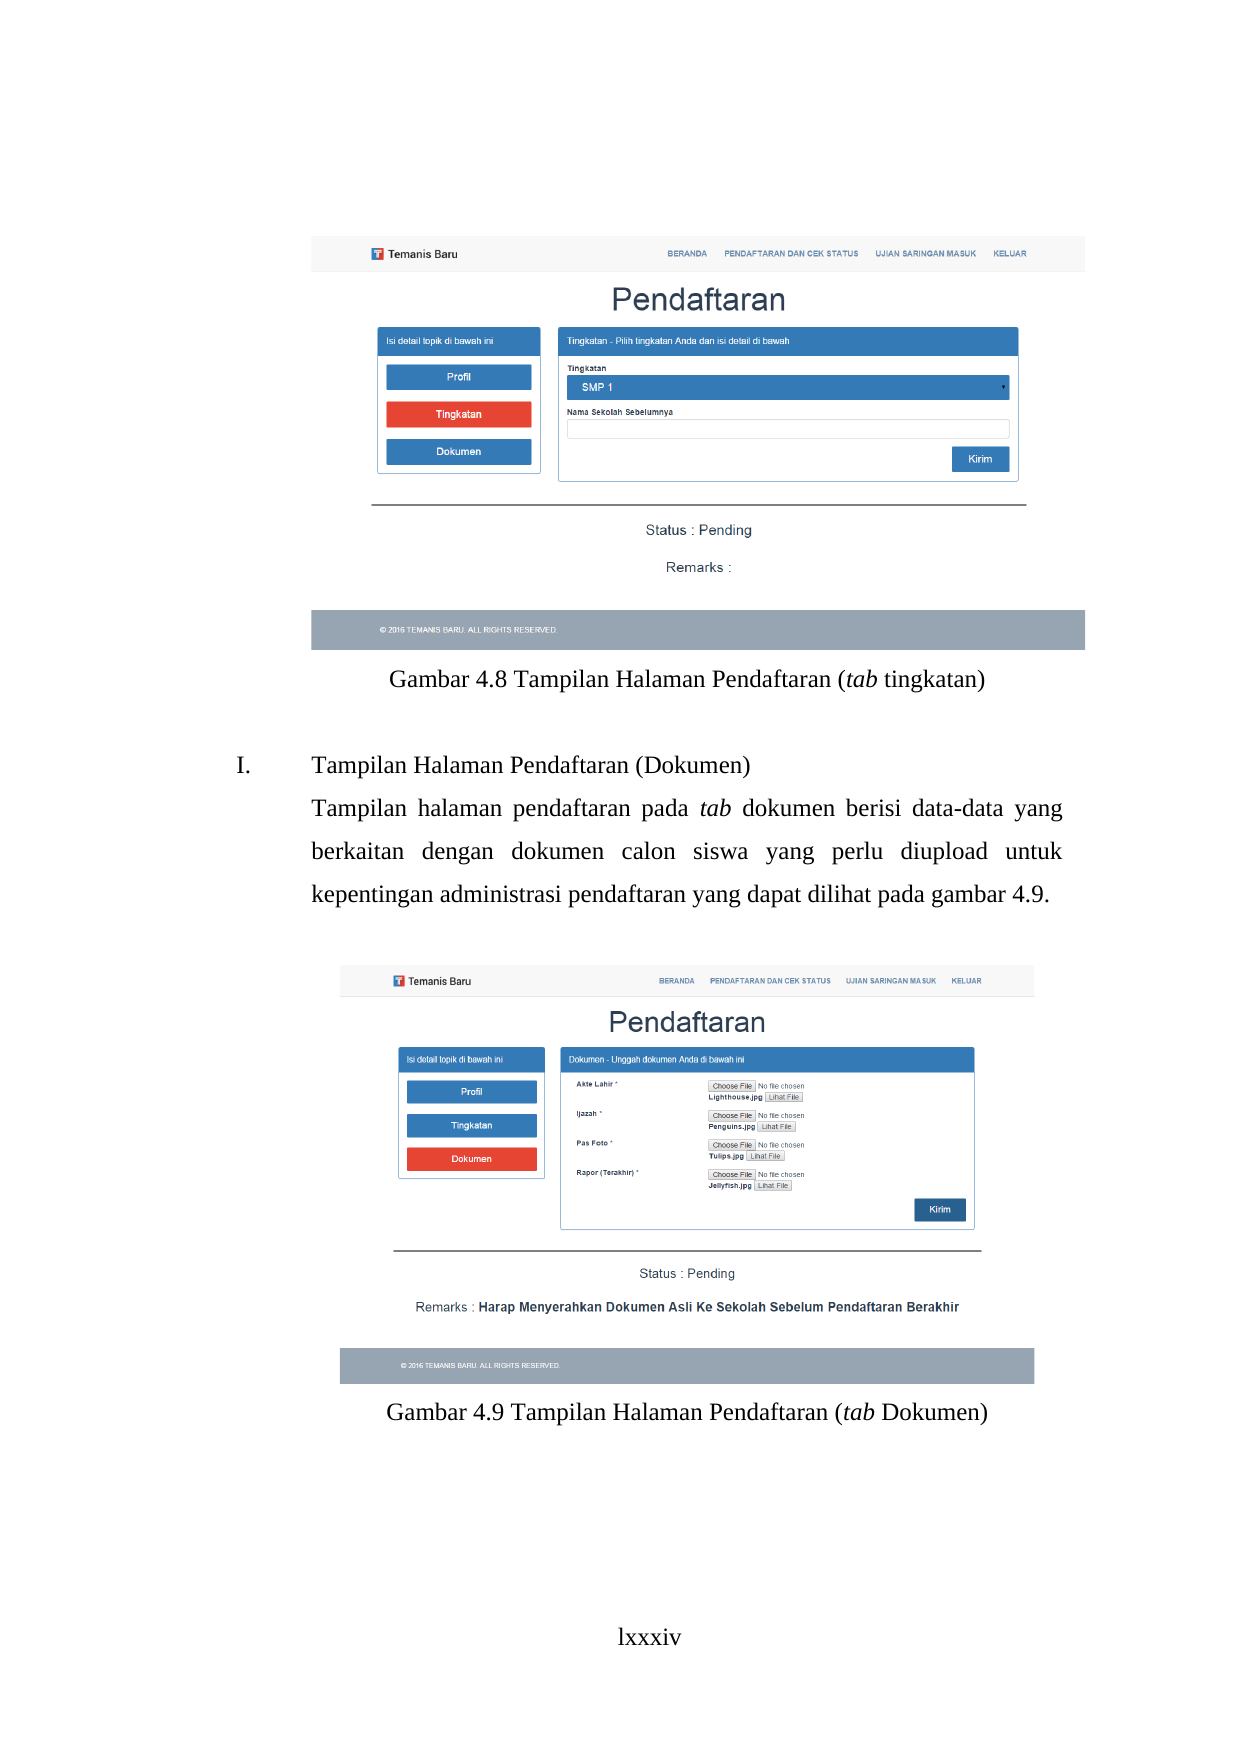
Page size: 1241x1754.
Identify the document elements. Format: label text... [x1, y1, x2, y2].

list Tampilan halaman pendaftaran pada tab dokumen berisi data-data yang berkaitan dengan dokumen calon siswa yang perlu diupload untuk kepentingan administrasi pendaftaran yang dapat dilihat pada gambar 4.9. [311, 793, 1063, 908]
list Tampilan Halaman Pendaftaran (Dokumen) [236, 750, 1063, 779]
list Gambar 4.9 Tampilan Halaman Pendaftaran (tab Dokumen) [311, 1397, 1063, 1426]
list Gambar 4.8 Tampilan Halaman Pendaftaran (tab tingkatan) [311, 664, 1063, 692]
picture [311, 236, 1085, 650]
picture [339, 965, 1035, 1384]
